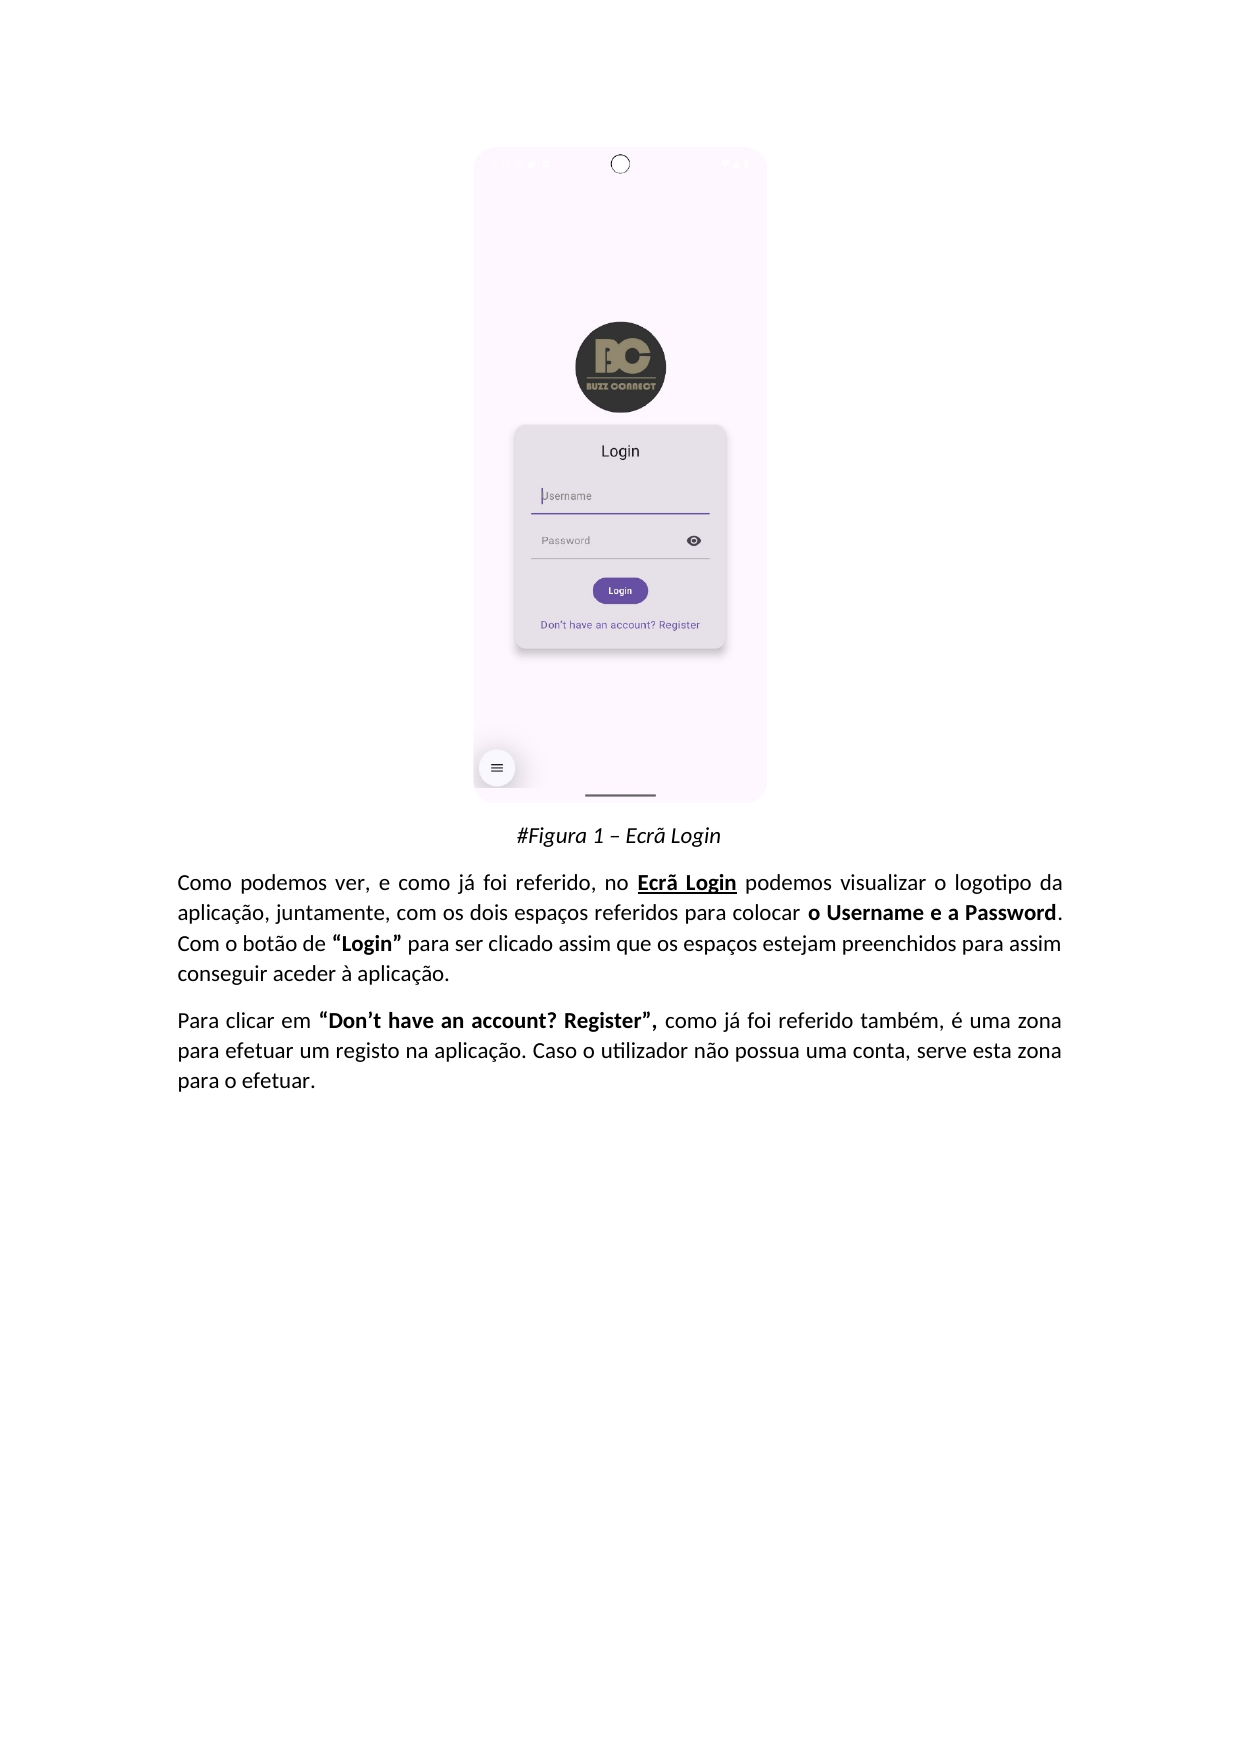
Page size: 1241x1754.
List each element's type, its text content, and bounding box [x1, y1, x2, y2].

picture [473, 147, 767, 803]
text #Figura 1 – Ecrã Login [177, 821, 1063, 849]
text Para clicar em “Don’t have an account? Register”, como já foi referido também, é uma zona para efetuar um registo na aplicação. Caso o utilizador não possua uma conta, serve esta zona para o efetuar. [177, 1006, 1063, 1094]
text Como podemos ver, e como já foi referido, no Ecrã Login podemos visualizar o logotipo da aplicação, juntamente, com os dois espaços referidos para colocar o Username e a Password. Com o botão de “Login” para ser clicado assim que os espaços estejam preenchidos para assim conseguir aceder à aplicação. [177, 868, 1063, 987]
